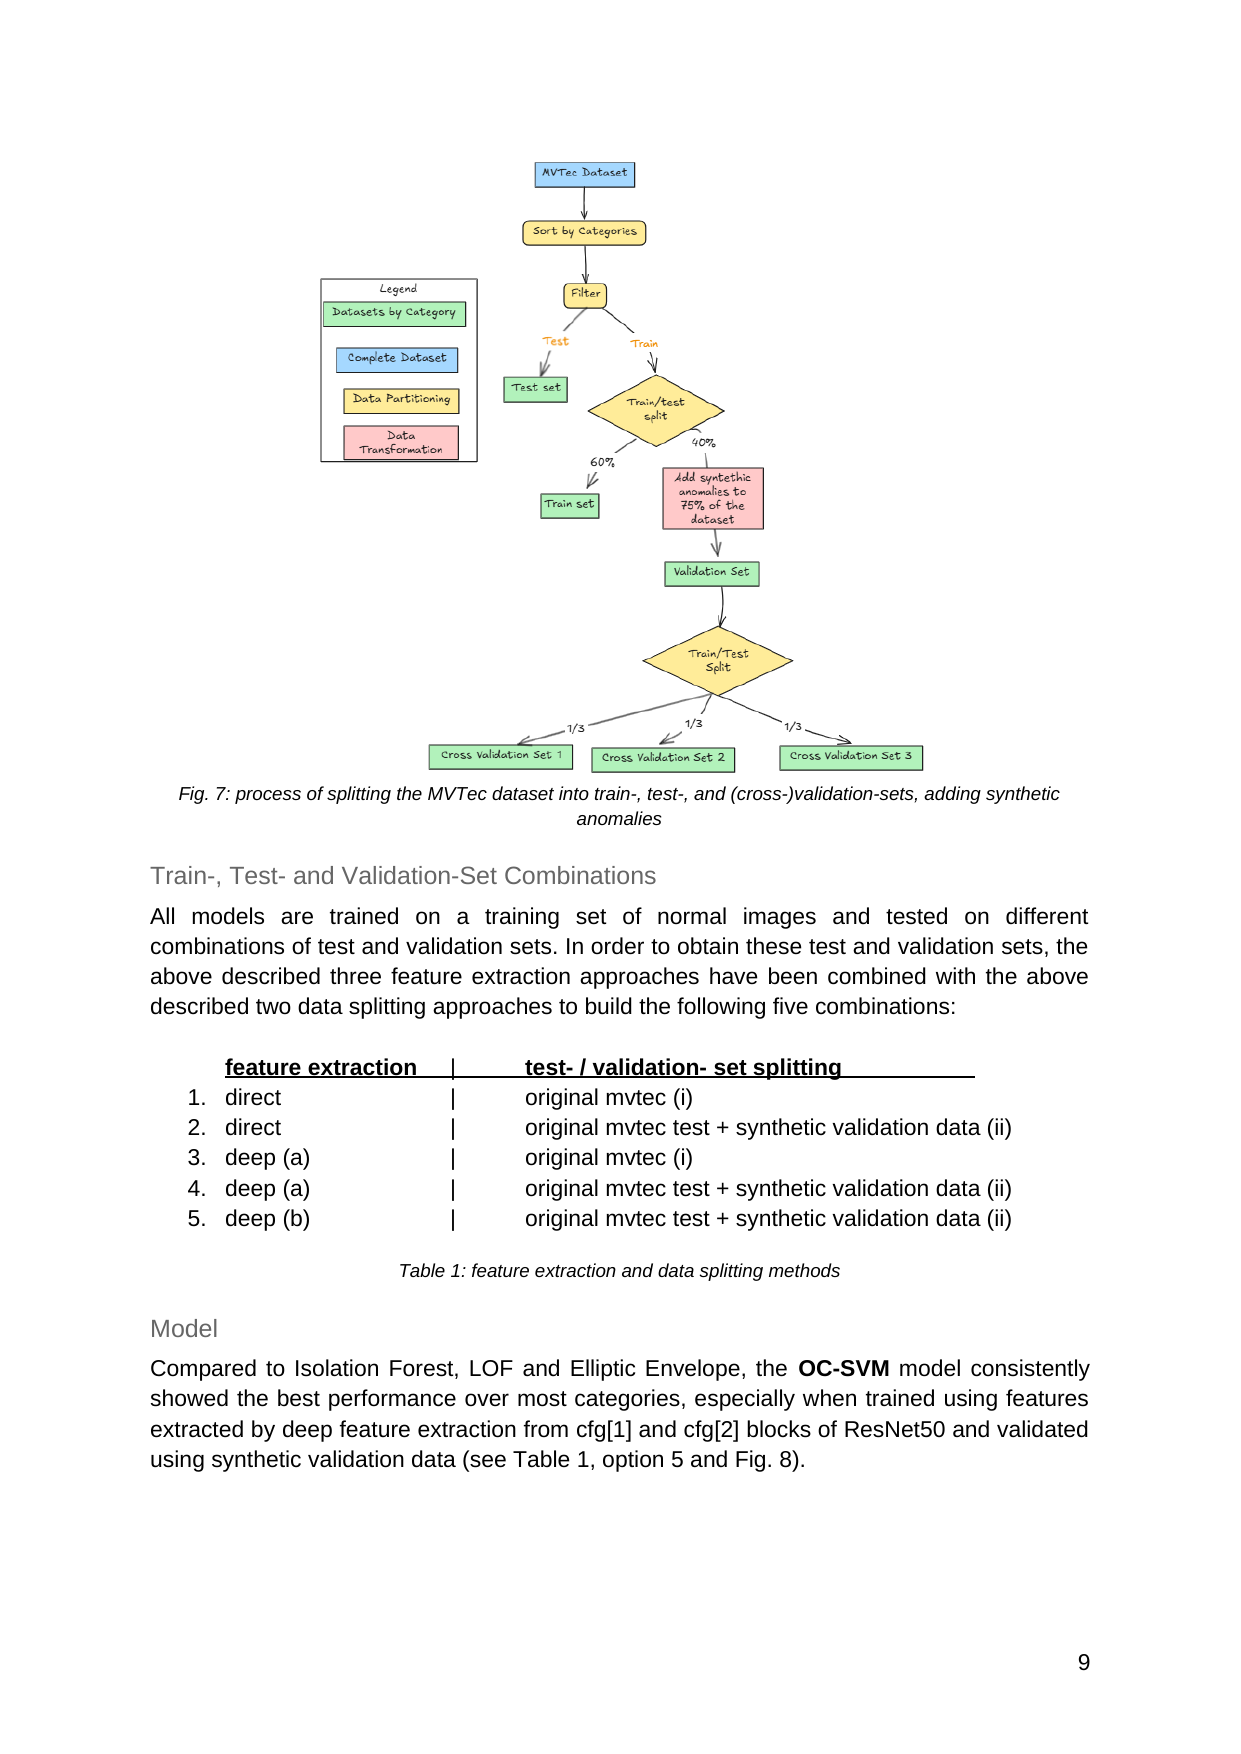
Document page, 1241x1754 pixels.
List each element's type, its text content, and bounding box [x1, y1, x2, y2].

picture [310, 150, 930, 779]
list direct | original mvtec test + synthetic validation data (ii) [187, 1114, 1090, 1141]
list deep (a) | original mvtec (i) [187, 1144, 1090, 1171]
list direct | original mvtec (i) [187, 1084, 1090, 1110]
list deep (a) | original mvtec test + synthetic validation data (ii) [187, 1174, 1090, 1201]
text Compared to Isolation Forest, LOF and Elliptic Envelope, the OC-SVM model consistently showed the best performance over most categories, especially when trained using features extracted by deep feature extraction from cfg[1] and cfg[2] blocks of ResNet50 and validated using synthetic validation data (see Table 1, option 5 and Fig. 8). [150, 1355, 1090, 1472]
text All models are trained on a training set of normal images and tested on different combinations of test and validation sets. In order to obtain these test and validation sets, the above described three feature extraction approaches have been combined with the above described two data splitting approaches to build the following five combinations: [150, 903, 1090, 1020]
list deep (b) | original mvtec test + synthetic validation data (ii) [187, 1205, 1090, 1231]
text feature extraction | test- / validation- set splitting [150, 1054, 1090, 1080]
subtitle Train-, Test- and Validation-Set Combinations [150, 861, 1090, 890]
subtitle Model [150, 1314, 1090, 1342]
text Table 1: feature extraction and data splitting methods [150, 1260, 1090, 1281]
text Fig. 7: process of splitting the MVTec dataset into train-, test-, and (cross-)validation-sets, adding synthetic anomalies [150, 783, 1090, 829]
